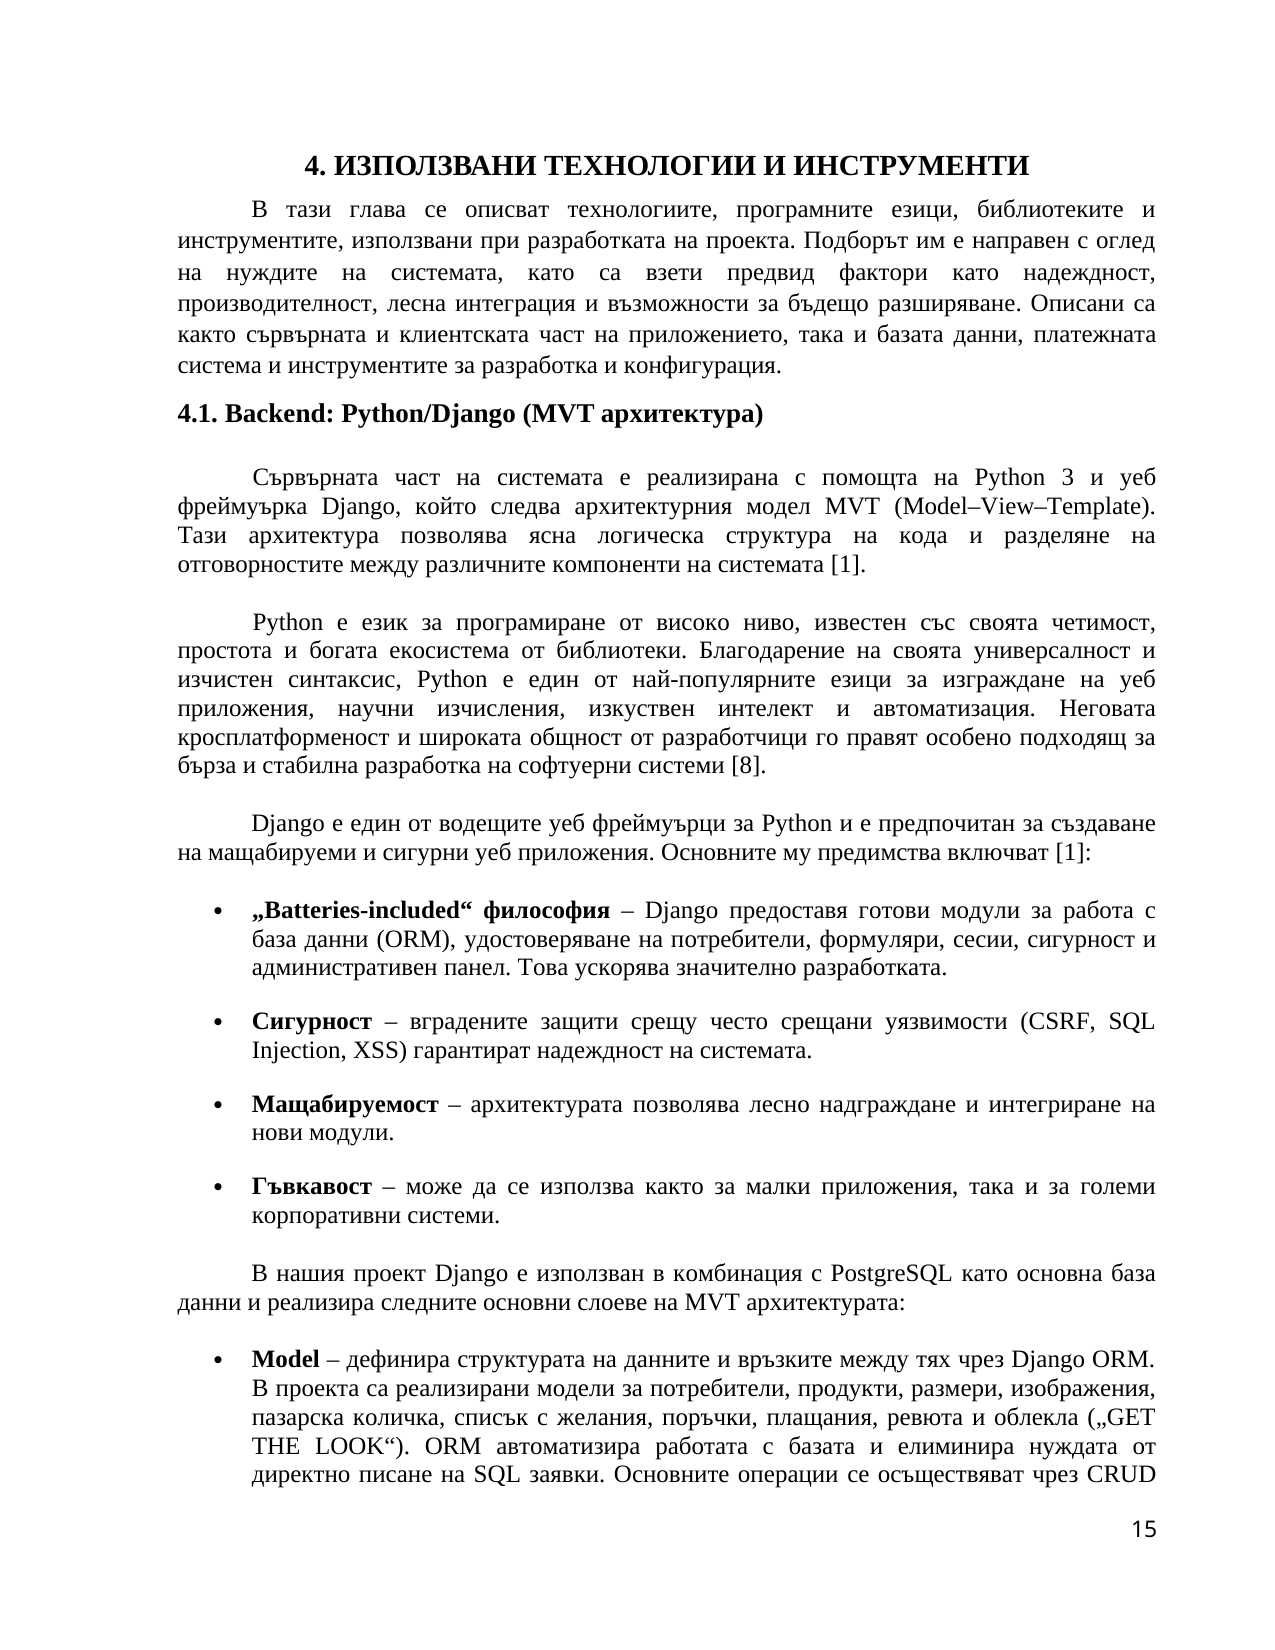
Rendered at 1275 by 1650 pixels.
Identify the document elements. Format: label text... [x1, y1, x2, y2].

list Мащабируемост – архитектурата позволява лесно надграждане и интегриране на нови модули. [214, 1089, 1157, 1146]
subtitle 4. ИЗПОЛЗВАНИ ТЕХНОЛОГИИ И ИНСТРУМЕНТИ [177, 148, 1157, 181]
subtitle 4.1. Backend: Python/Django (MVT архитектура) [177, 397, 1157, 429]
text В тази глава се описват технологиите, програмните езици, библиотеките и инструментите, използвани при разработката на проекта. Подборът им е направен с оглед на нуждите на системата, като са взети предвид фактори като надеждност, производителност, лесна интеграция и възможности за бъдещо разширяване. Описани са както сървърната и клиентската част на приложението, така и базата данни, платежната система и инструментите за разработка и конфигурация. [177, 194, 1157, 378]
text Сървърната част на системата е реализирана с помощта на Python 3 и уеб фреймуърка Django, който следва архитектурния модел MVT (Model–View–Template). Тази архитектура позволява ясна логическа структура на кода и разделяне на отговорностите между различните компоненти на системата [1]. [177, 462, 1157, 577]
text Django е един от водещите уеб фреймуърци за Python и е предпочитан за създаване на мащабируеми и сигурни уеб приложения. Основните му предимства включват [1]: [177, 808, 1157, 866]
text В нашия проект Django е използван в комбинация с PostgreSQL като основна база данни и реализира следните основни слоеве на MVT архитектурата: [177, 1258, 1157, 1315]
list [214, 1344, 1157, 1488]
list „Batteries-included“ философия – Django предоставя готови модули за работа с база данни (ORM), удостоверяване на потребители, формуляри, сесии, сигурност и административен панел. Това ускорява значително разработката. [214, 895, 1157, 981]
list Сигурност – вградените защити срещу често срещани уязвимости (CSRF, SQL Injection, XSS) гарантират надеждност на системата. [214, 1006, 1157, 1064]
text Python е език за програмиране от високо ниво, известен със своята четимост, простота и богата екосистема от библиотеки. Благодарение на своята универсалност и изчистен синтаксис, Python е един от най-популярните езици за изграждане на уеб приложения, научни изчисления, изкуствен интелект и автоматизация. Неговата кросплатформеност и широката общност от разработчици го правят особено подходящ за бърза и стабилна разработка на софтуерни системи [8]. [177, 607, 1157, 779]
list Гъвкавост – може да се използва както за малки приложения, така и за големи корпоративни системи. [214, 1171, 1157, 1229]
